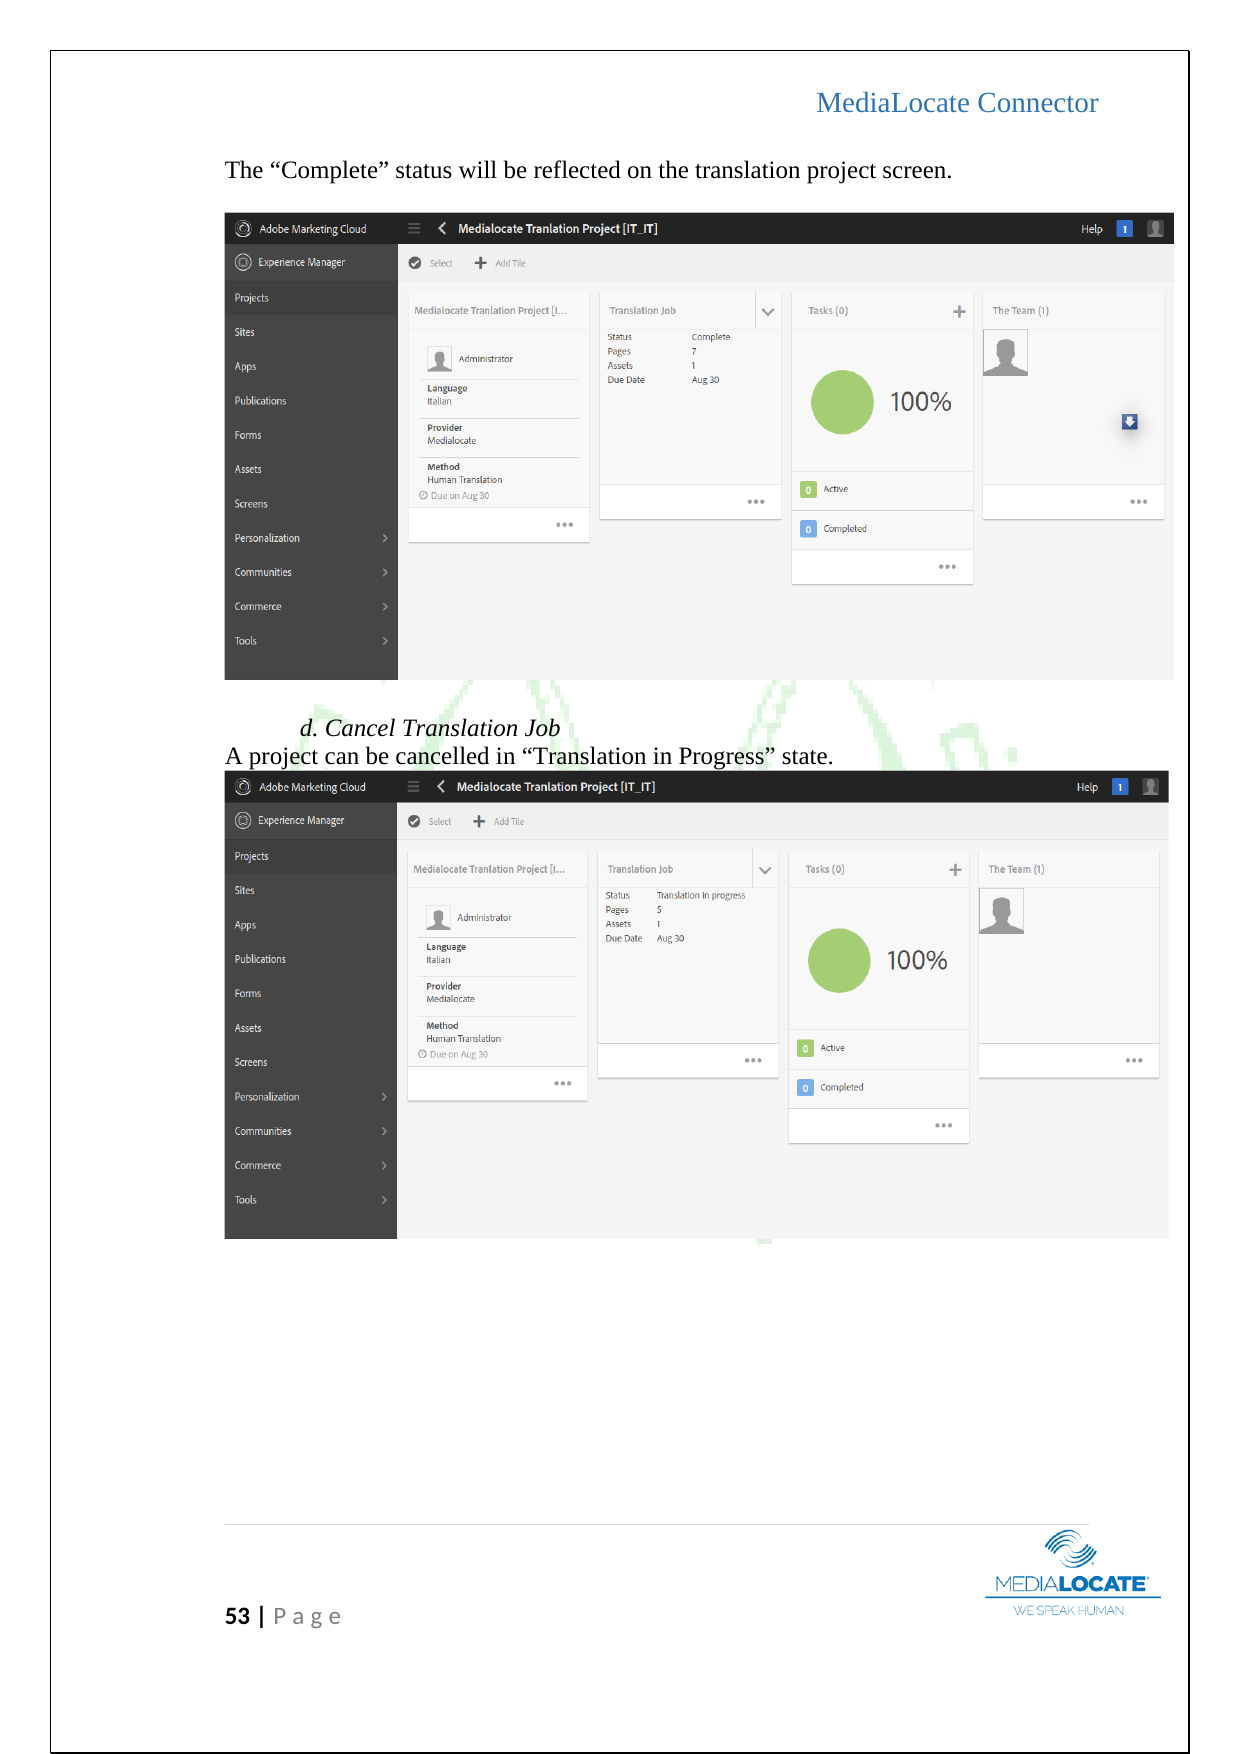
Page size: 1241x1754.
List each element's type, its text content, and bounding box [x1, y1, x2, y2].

text A project can be cancelled in “Translation in Progress” state. [224, 741, 1089, 770]
picture [224, 212, 1174, 680]
picture [224, 770, 1169, 1239]
picture [981, 1526, 1165, 1625]
text The “Complete” status will be reflected on the translation project screen. [224, 155, 1089, 184]
subtitle d. Cancel Translation Job [224, 713, 1089, 741]
